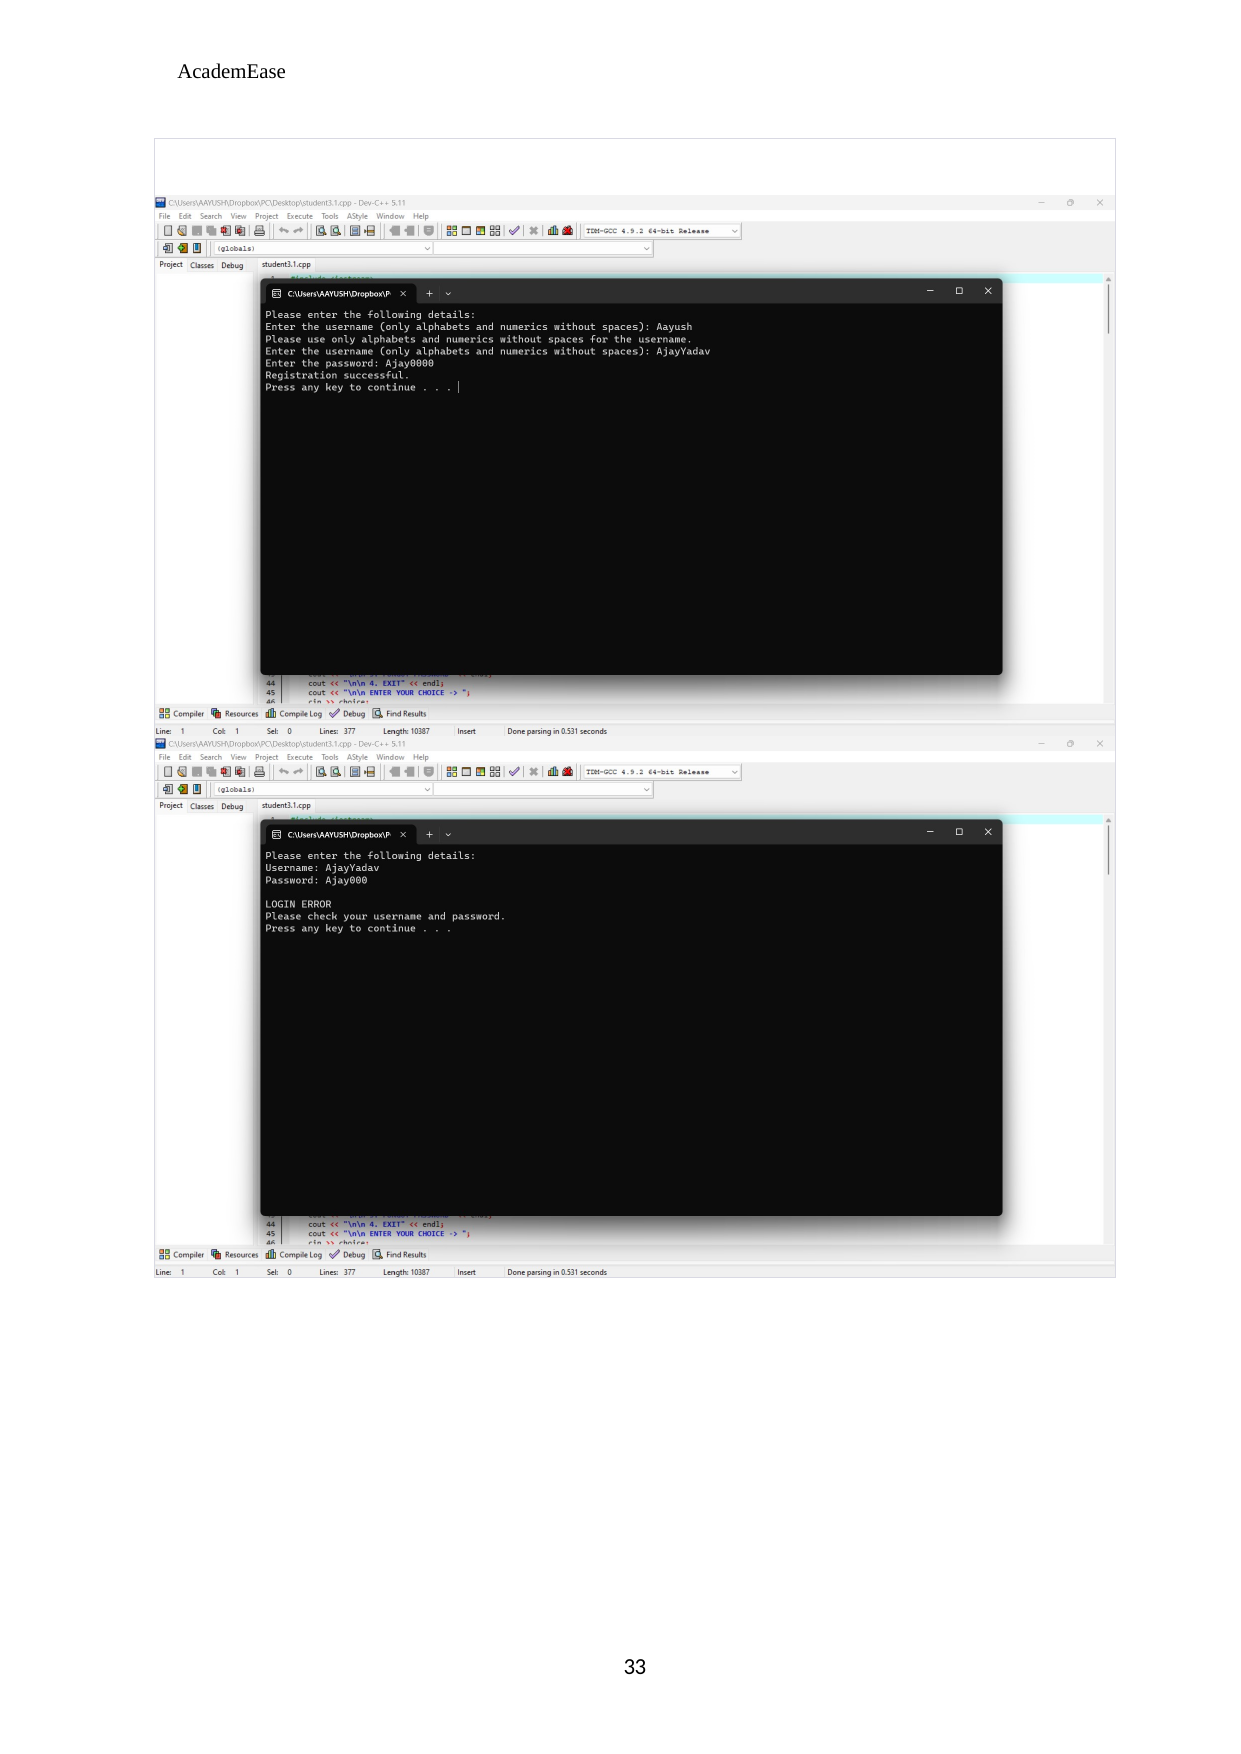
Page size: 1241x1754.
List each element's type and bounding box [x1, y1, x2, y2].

picture [155, 195, 1115, 1277]
